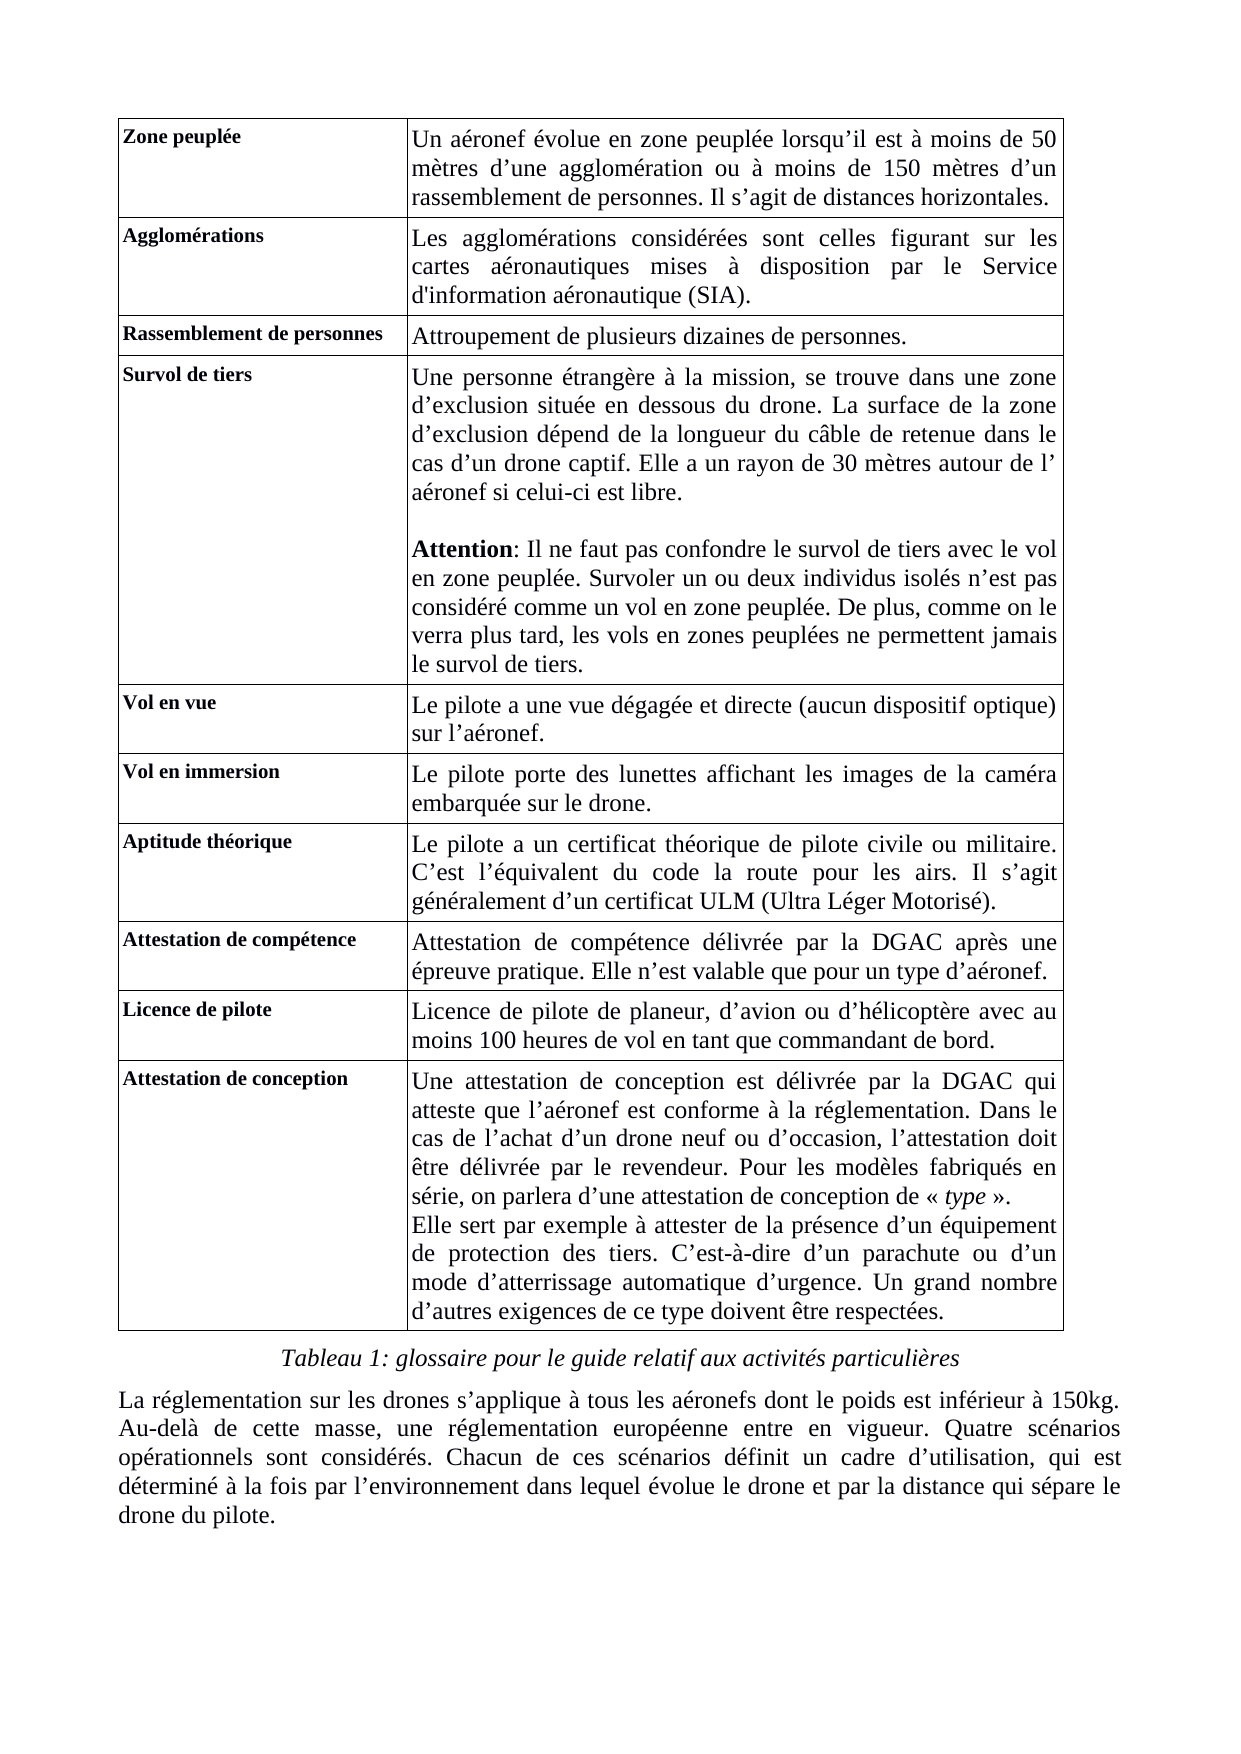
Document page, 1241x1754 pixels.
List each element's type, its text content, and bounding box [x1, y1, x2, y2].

table_cell Une personne étrangère à la mission, se trouve dans une zone d’exclusion située en dessous du drone. La surface de la zone d’exclusion dépend de la longueur du câble de retenue dans le cas d’un drone captif. Elle a un rayon de 30 mètres autour de l’ aéronef si celui-ci est libre. Attention: Il ne faut pas confondre le survol de tiers avec le vol en zone peuplée. Survoler un ou deux individus isolés n’est pas considéré comme un vol en zone peuplée. De plus, comme on le verra plus tard, les vols en zones peuplées ne permettent jamais le survol de tiers. [408, 356, 1063, 683]
table_cell Vol en vue [119, 685, 407, 753]
table_cell Le pilote a une vue dégagée et directe (aucun dispositif optique) sur l’aéronef. [408, 685, 1063, 753]
table_cell Une attestation de conception est délivrée par la DGAC qui atteste que l’aéronef est conforme à la réglementation. Dans le cas de l’achat d’un drone neuf ou d’occasion, l’attestation doit être délivrée par le revendeur. Pour les modèles fabriqués en série, on parlera d’une attestation de conception de « type ». Elle sert par exemple à attester de la présence d’un équipement de protection des tiers. C’est-à-dire d’un parachute ou d’un mode d’atterrissage automatique d’urgence. Un grand nombre d’autres exigences de ce type doivent être respectées. [408, 1061, 1063, 1330]
table_header Un aéronef évolue en zone peuplée lorsqu’il est à moins de 50 mètres d’une agglomération ou à moins de 150 mètres d’un rassemblement de personnes. Il s’agit de distances horizontales. [408, 119, 1063, 216]
text La réglementation sur les drones s’applique à tous les aéronefs dont le poids est inférieur à 150kg. Au-delà de cette masse, une réglementation européenne entre en vigueur. Quatre scénarios opérationnels sont considérés. Chacun de ces scénarios définit un cadre d’utilisation, qui est déterminé à la fois par l’environnement dans lequel évolue le drone et par la distance qui sépare le drone du pilote. [118, 1385, 1122, 1528]
table_cell Attestation de compétence [119, 922, 407, 990]
table_cell Licence de pilote de planeur, d’avion ou d’hélicoptère avec au moins 100 heures de vol en tant que commandant de bord. [408, 991, 1063, 1060]
table_header Zone peuplée [119, 119, 407, 216]
table_cell Aptitude théorique [119, 824, 407, 921]
table_cell Attestation de compétence délivrée par la DGAC après une épreuve pratique. Elle n’est valable que pour un type d’aéronef. [408, 922, 1063, 990]
table_cell Licence de pilote [119, 991, 407, 1060]
table_cell Le pilote porte des lunettes affichant les images de la caméra embarquée sur le drone. [408, 754, 1063, 822]
table_cell Vol en immersion [119, 754, 407, 822]
table_cell Agglomérations [119, 218, 407, 314]
table_cell Les agglomérations considérées sont celles figurant sur les cartes aéronautiques mises à disposition par le Service d'information aéronautique (SIA). [408, 218, 1063, 314]
table_cell Attroupement de plusieurs dizaines de personnes. [408, 316, 1063, 355]
table_cell Attestation de conception [119, 1061, 407, 1330]
table_cell Survol de tiers [119, 356, 407, 683]
table_cell Le pilote a un certificat théorique de pilote civile ou militaire. C’est l’équivalent du code la route pour les airs. Il s’agit généralement d’un certificat ULM (Ultra Léger Motorisé). [408, 824, 1063, 921]
text Tableau 1: glossaire pour le guide relatif aux activités particulières [118, 1343, 1122, 1372]
table_cell Rassemblement de personnes [119, 316, 407, 355]
